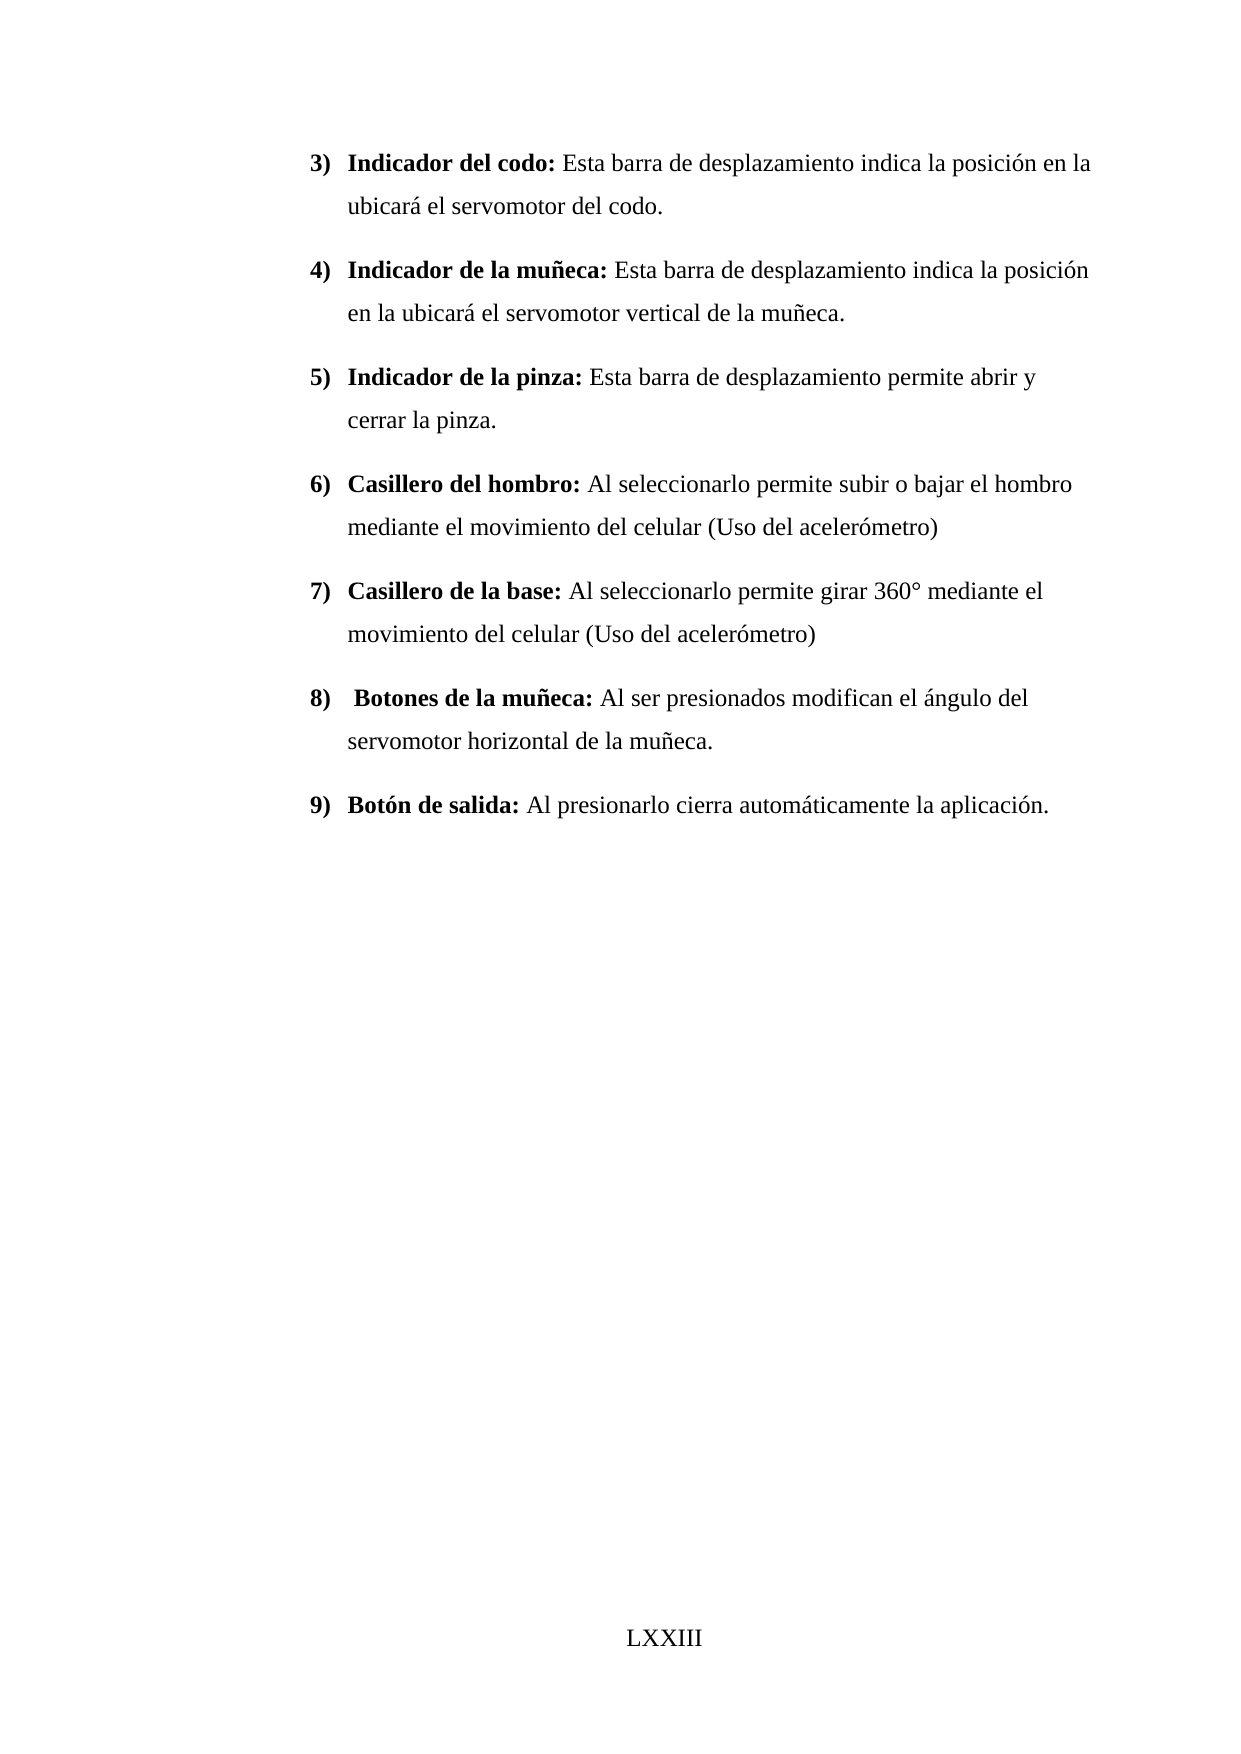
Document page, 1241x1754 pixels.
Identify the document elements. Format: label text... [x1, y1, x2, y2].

list Casillero del hombro: Al seleccionarlo permite subir o bajar el hombro mediante el movimiento del celular (Uso del acelerómetro) [310, 469, 1092, 541]
list Botón de salida: Al presionarlo cierra automáticamente la aplicación. [310, 790, 1092, 819]
list Indicador de la muñeca: Esta barra de desplazamiento indica la posición en la ubicará el servomotor vertical de la muñeca. [310, 255, 1092, 327]
list Indicador de la pinza: Esta barra de desplazamiento permite abrir y cerrar la pinza. [310, 362, 1092, 434]
list Casillero de la base: Al seleccionarlo permite girar 360° mediante el movimiento del celular (Uso del acelerómetro) [310, 576, 1092, 648]
list Botones de la muñeca: Al ser presionados modifican el ángulo del servomotor horizontal de la muñeca. [310, 683, 1092, 755]
list Indicador del codo: Esta barra de desplazamiento indica la posición en la ubicará el servomotor del codo. [310, 148, 1092, 219]
